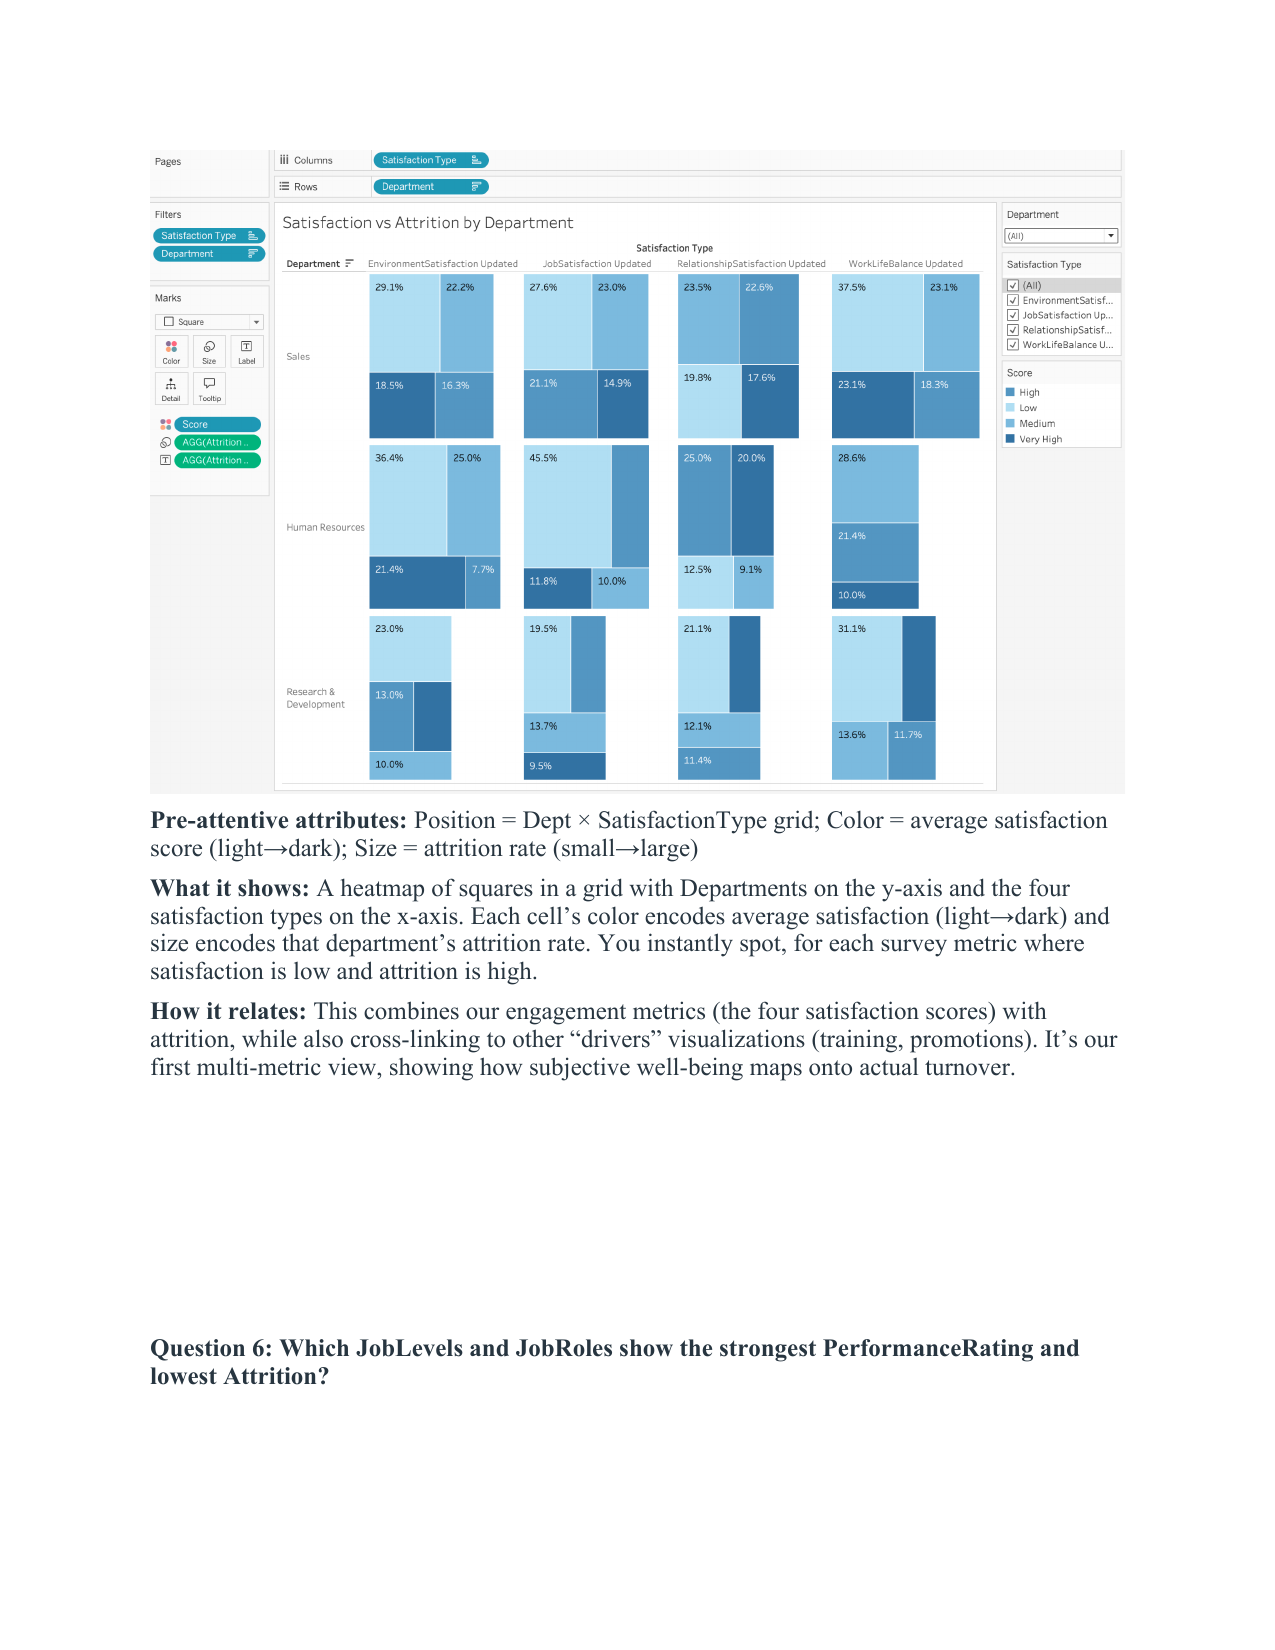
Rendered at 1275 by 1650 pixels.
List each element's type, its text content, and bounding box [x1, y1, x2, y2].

text How it relates: This combines our engagement metrics (the four satisfaction scores) with attrition, while also cross‐linking to other “drivers” visualizations (training, promotions). It’s our first multi-metric view, showing how subjective well-being maps onto actual turnover. [150, 997, 1125, 1081]
picture [150, 150, 1125, 794]
text Pre-attentive attributes: Position = Dept × SatisfactionType grid; Color = average satisfaction score (light→dark); Size = attrition rate (small→large) [150, 806, 1125, 862]
text Question 6: Which JobLevels and JobRoles show the strongest PerformanceRating and lowest Attrition? [150, 1334, 1125, 1390]
text What it shows: A heatmap of squares in a grid with Departments on the y-axis and the four satisfaction types on the x-axis. Each cell’s color encodes average satisfaction (light→dark) and size encodes that department’s attrition rate. You instantly spot, for each survey metric where satisfaction is low and attrition is high. [150, 874, 1125, 985]
